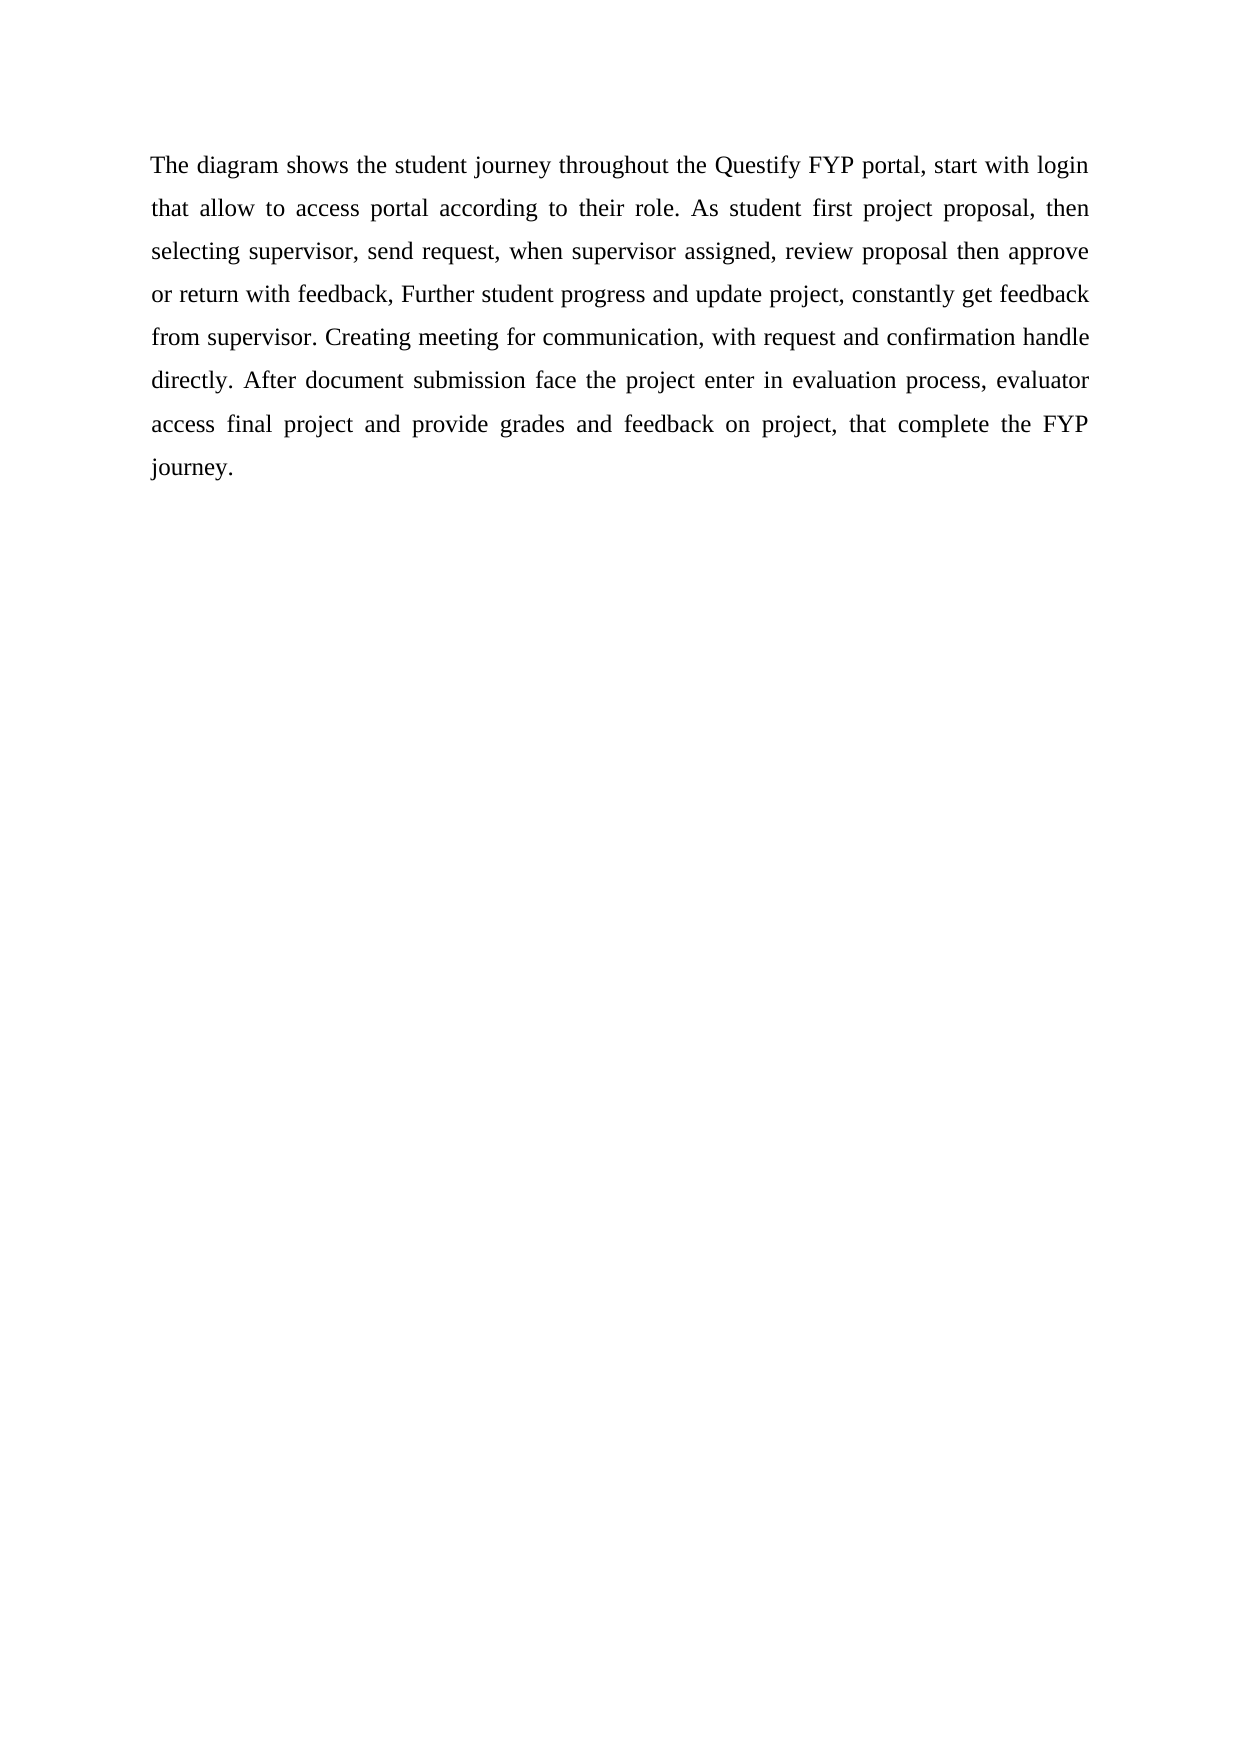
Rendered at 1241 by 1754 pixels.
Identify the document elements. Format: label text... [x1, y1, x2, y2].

text The diagram shows the student journey throughout the Questify FYP portal, start with login that allow to access portal according to their role. As student first project proposal, then selecting supervisor, send request, when supervisor assigned, review proposal then approve or return with feedback, Further student progress and update project, constantly get feedback from supervisor. Creating meeting for communication, with request and confirmation handle directly. After document submission face the project enter in evaluation process, evaluator access final project and provide grades and feedback on project, that complete the FYP journey. [150, 150, 1090, 481]
